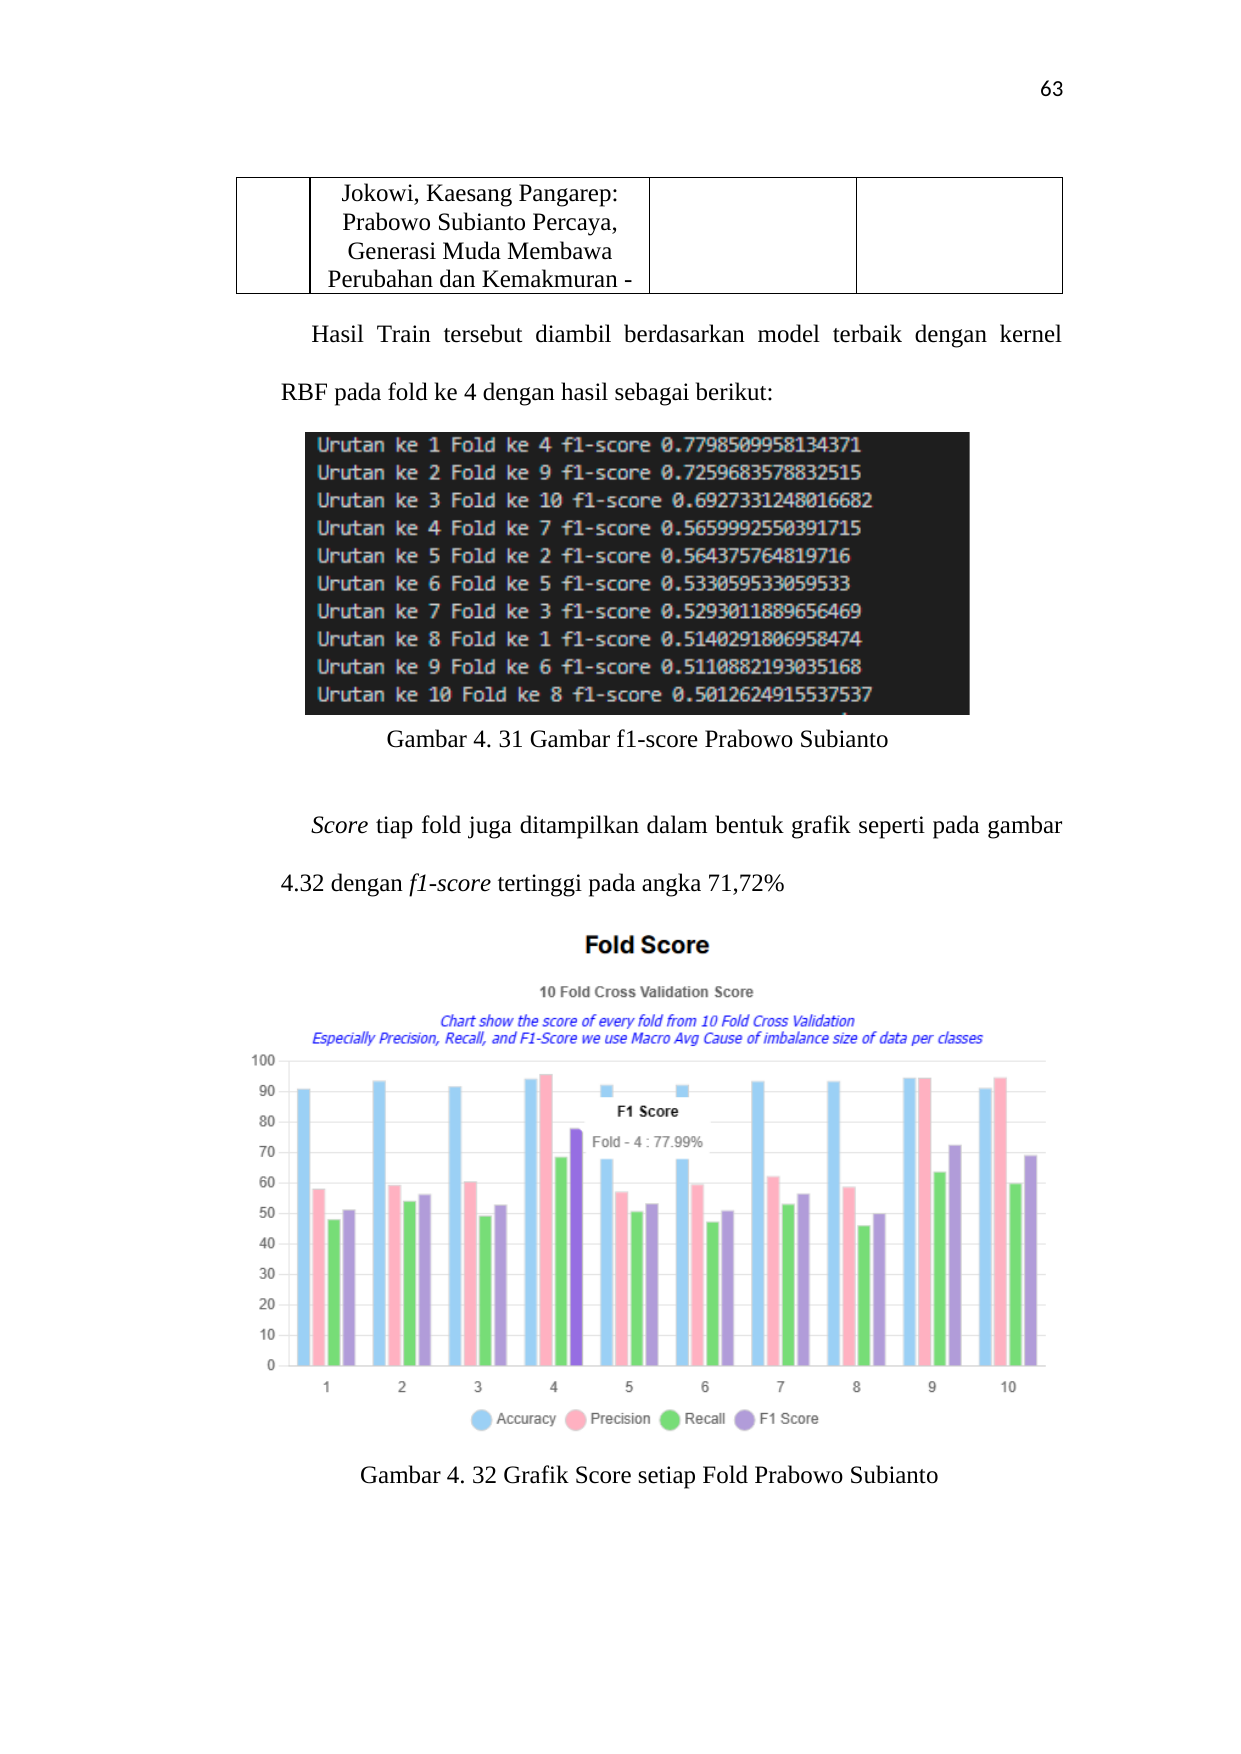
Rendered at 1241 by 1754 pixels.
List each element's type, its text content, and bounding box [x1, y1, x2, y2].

table_cell 1 [650, 178, 856, 293]
table_cell 1 [857, 178, 1062, 293]
picture [305, 432, 970, 715]
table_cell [311, 178, 649, 293]
text Score tiap fold juga ditampilkan dalam bentuk grafik seperti pada gambar 4.32 dengan f1-score tertinggi pada angka 71,72% [281, 810, 1063, 896]
picture [235, 912, 1063, 1452]
table_cell 15 [237, 178, 309, 293]
text Hasil Train tersebut diambil berdasarkan model terbaik dengan kernel RBF pada fold ke 4 dengan hasil sebagai berikut: [281, 319, 1063, 406]
